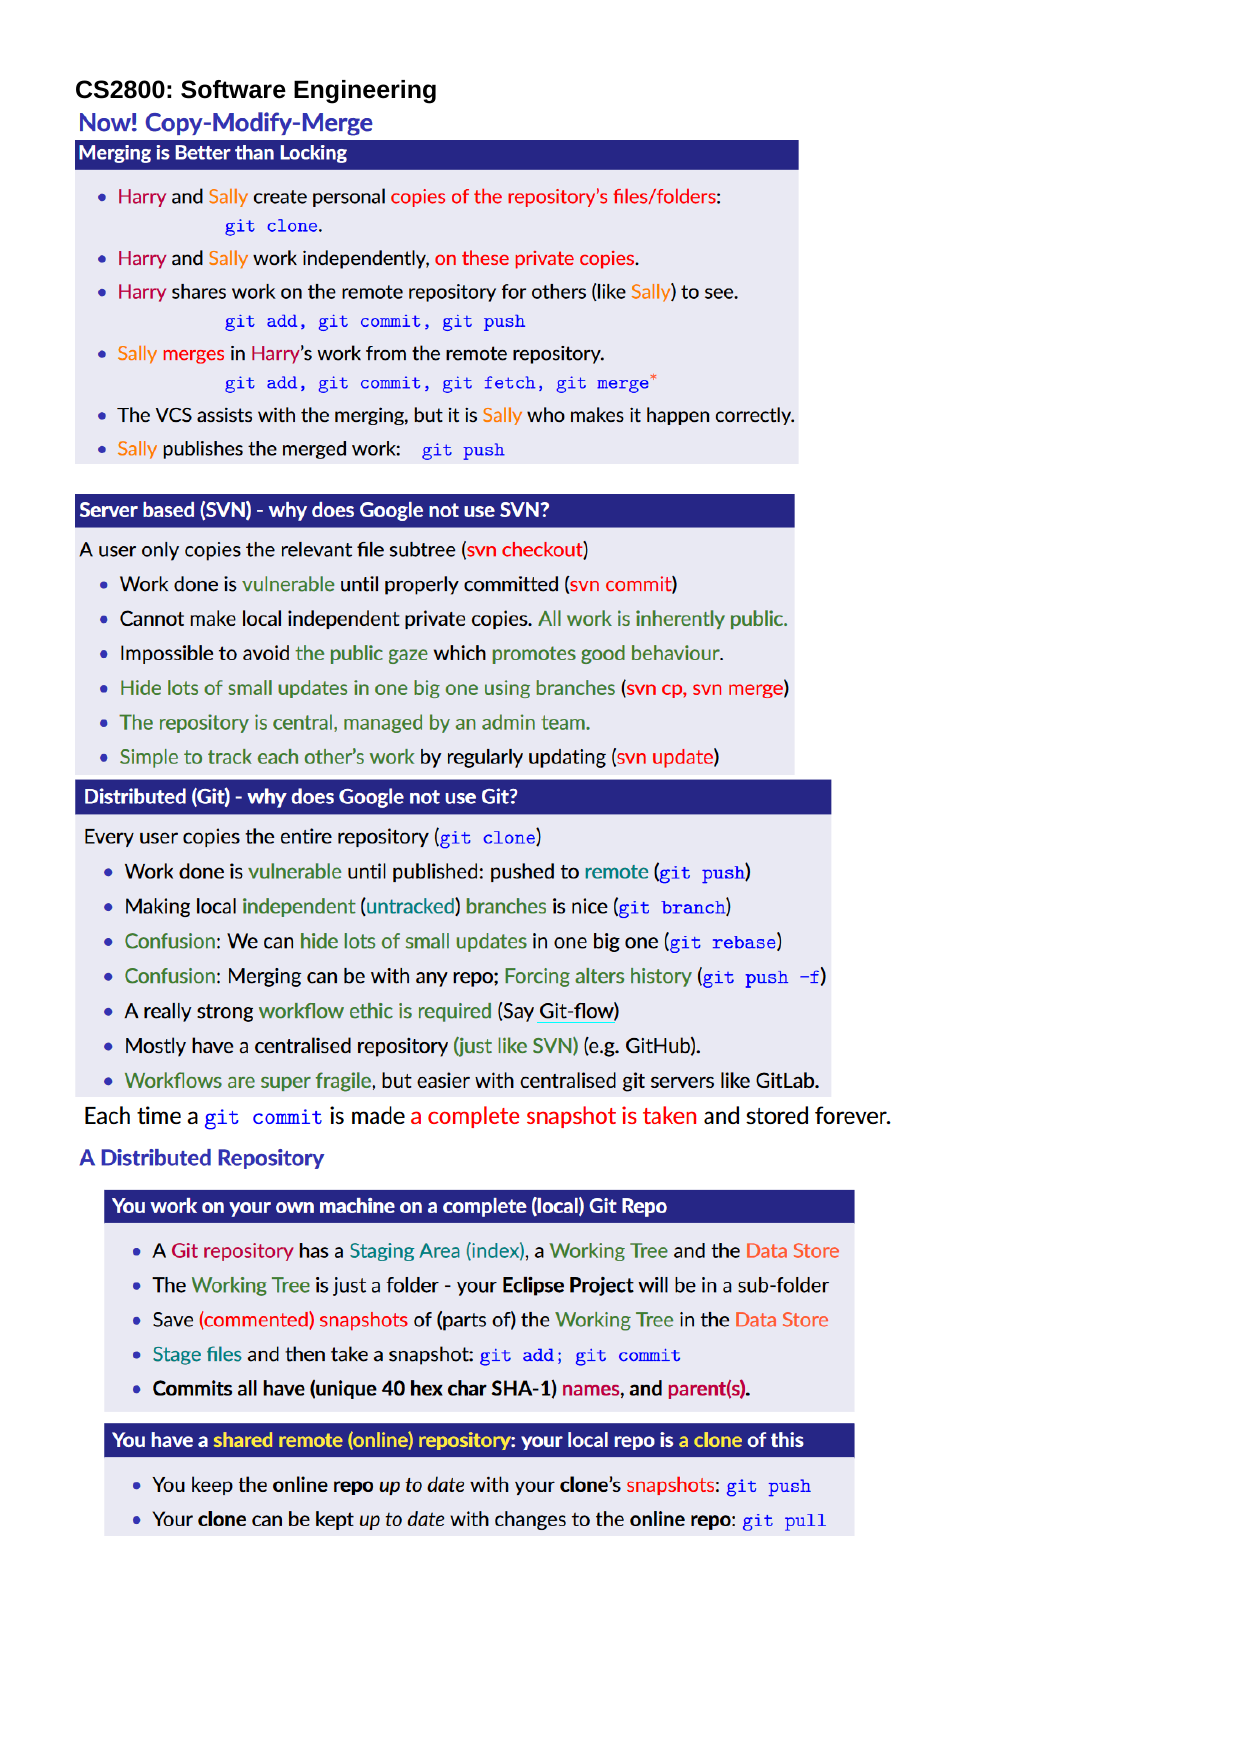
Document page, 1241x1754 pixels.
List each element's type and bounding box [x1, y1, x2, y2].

picture [75, 779, 899, 1136]
picture [75, 494, 795, 775]
picture [75, 1142, 857, 1536]
picture [75, 105, 799, 464]
